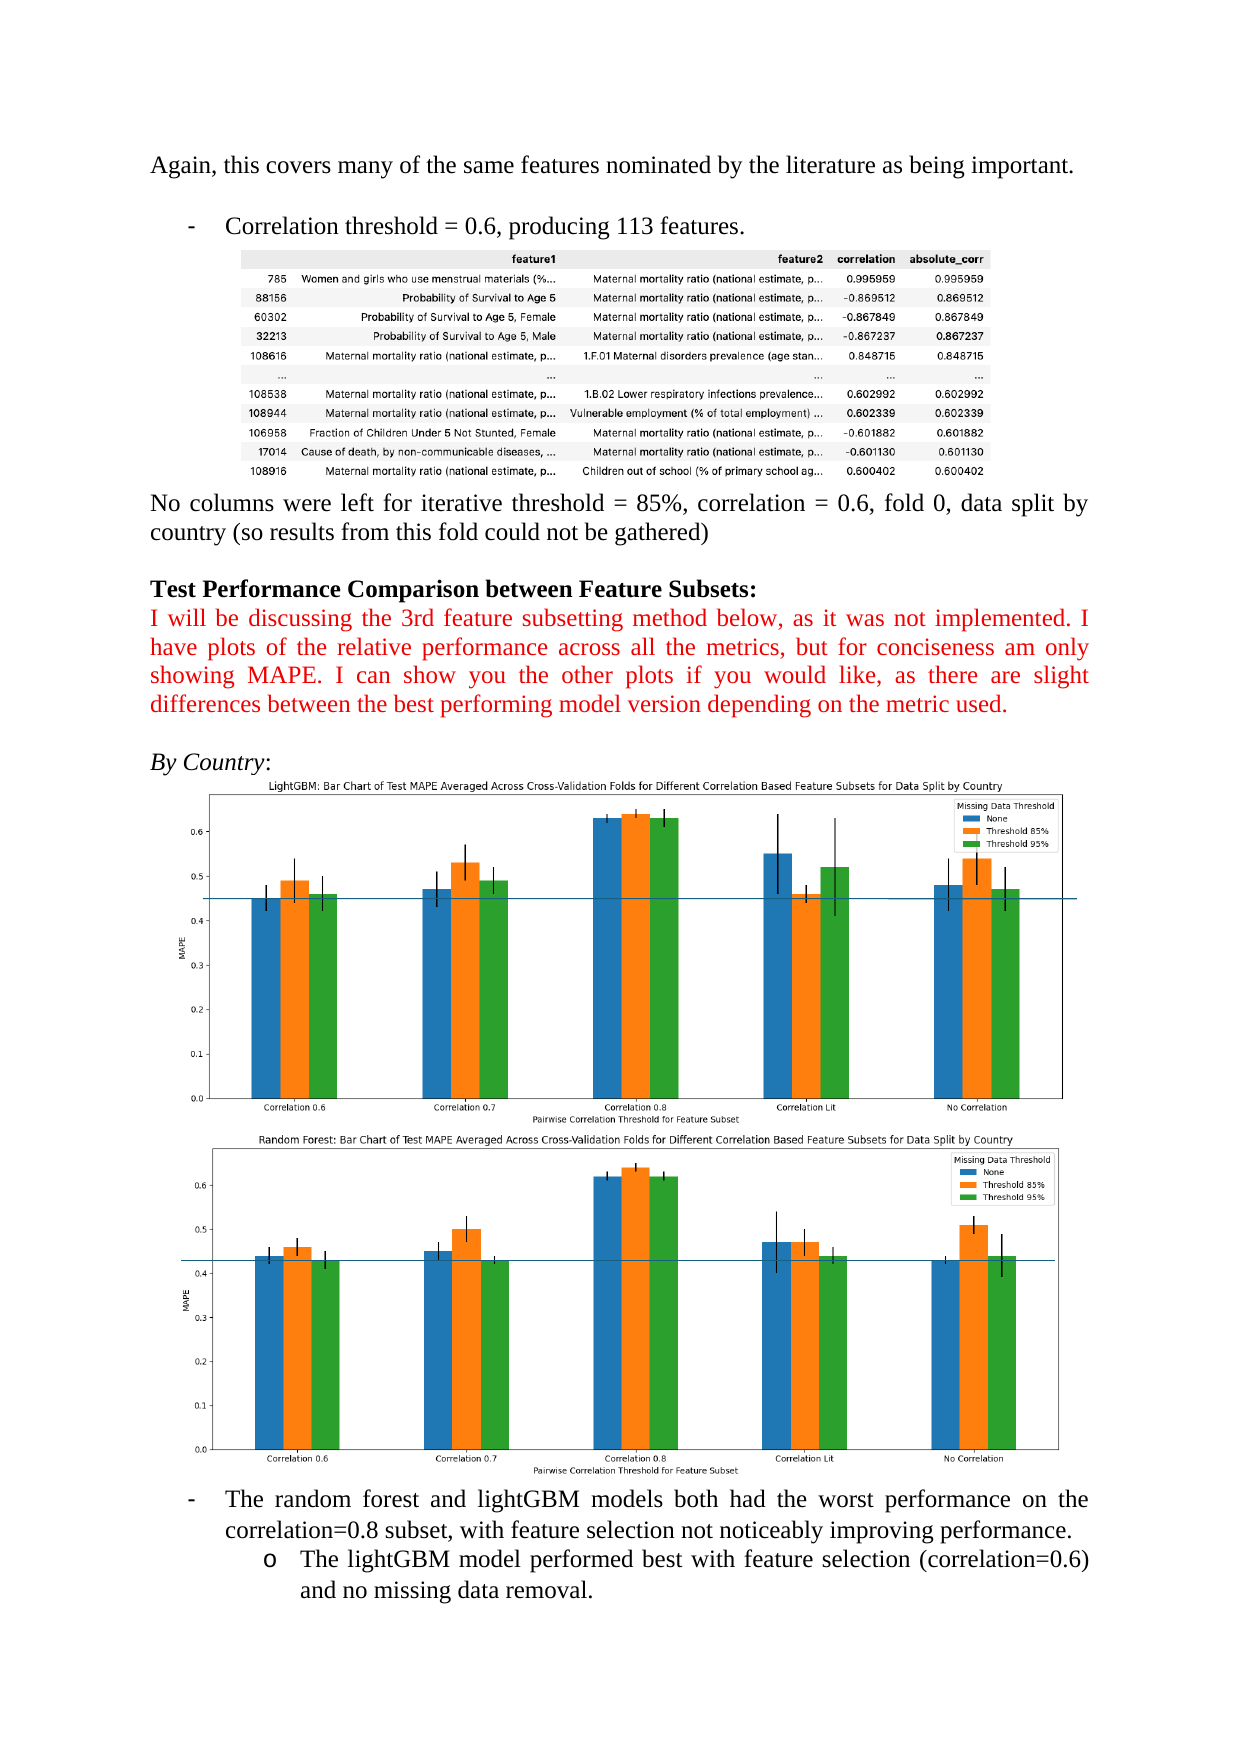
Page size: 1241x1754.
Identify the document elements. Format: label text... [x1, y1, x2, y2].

picture [237, 241, 1003, 488]
list The lightGBM model performed best with feature selection (correlation=0.6) and no missing data removal. [262, 1544, 1090, 1603]
text No columns were left for iterative threshold = 85%, correlation = 0.6, fold 0, data split by country (so results from this fold could not be gathered) [150, 488, 1090, 545]
text By Country: [150, 747, 1090, 775]
text Again, this covers many of the same features nominated by the literature as being important. [150, 150, 1090, 179]
list Correlation threshold = 0.6, producing 113 features. [187, 207, 1090, 242]
text I will be discussing the 3rd feature subsetting method below, as it was not implemented. I have plots of the relative performance across all the metrics, but for conciseness am only showing MAPE. I can show you the other plots if you would like, as there are slight differences between the best performing model version depending on the metric used. [150, 603, 1090, 718]
picture [172, 775, 1068, 1481]
text Test Performance Comparison between Feature Subsets: [150, 574, 1090, 603]
list The random forest and lightGBM models both had the worst performance on the correlation=0.8 subset, with feature selection not noticeably improving performance. [187, 1481, 1090, 1544]
